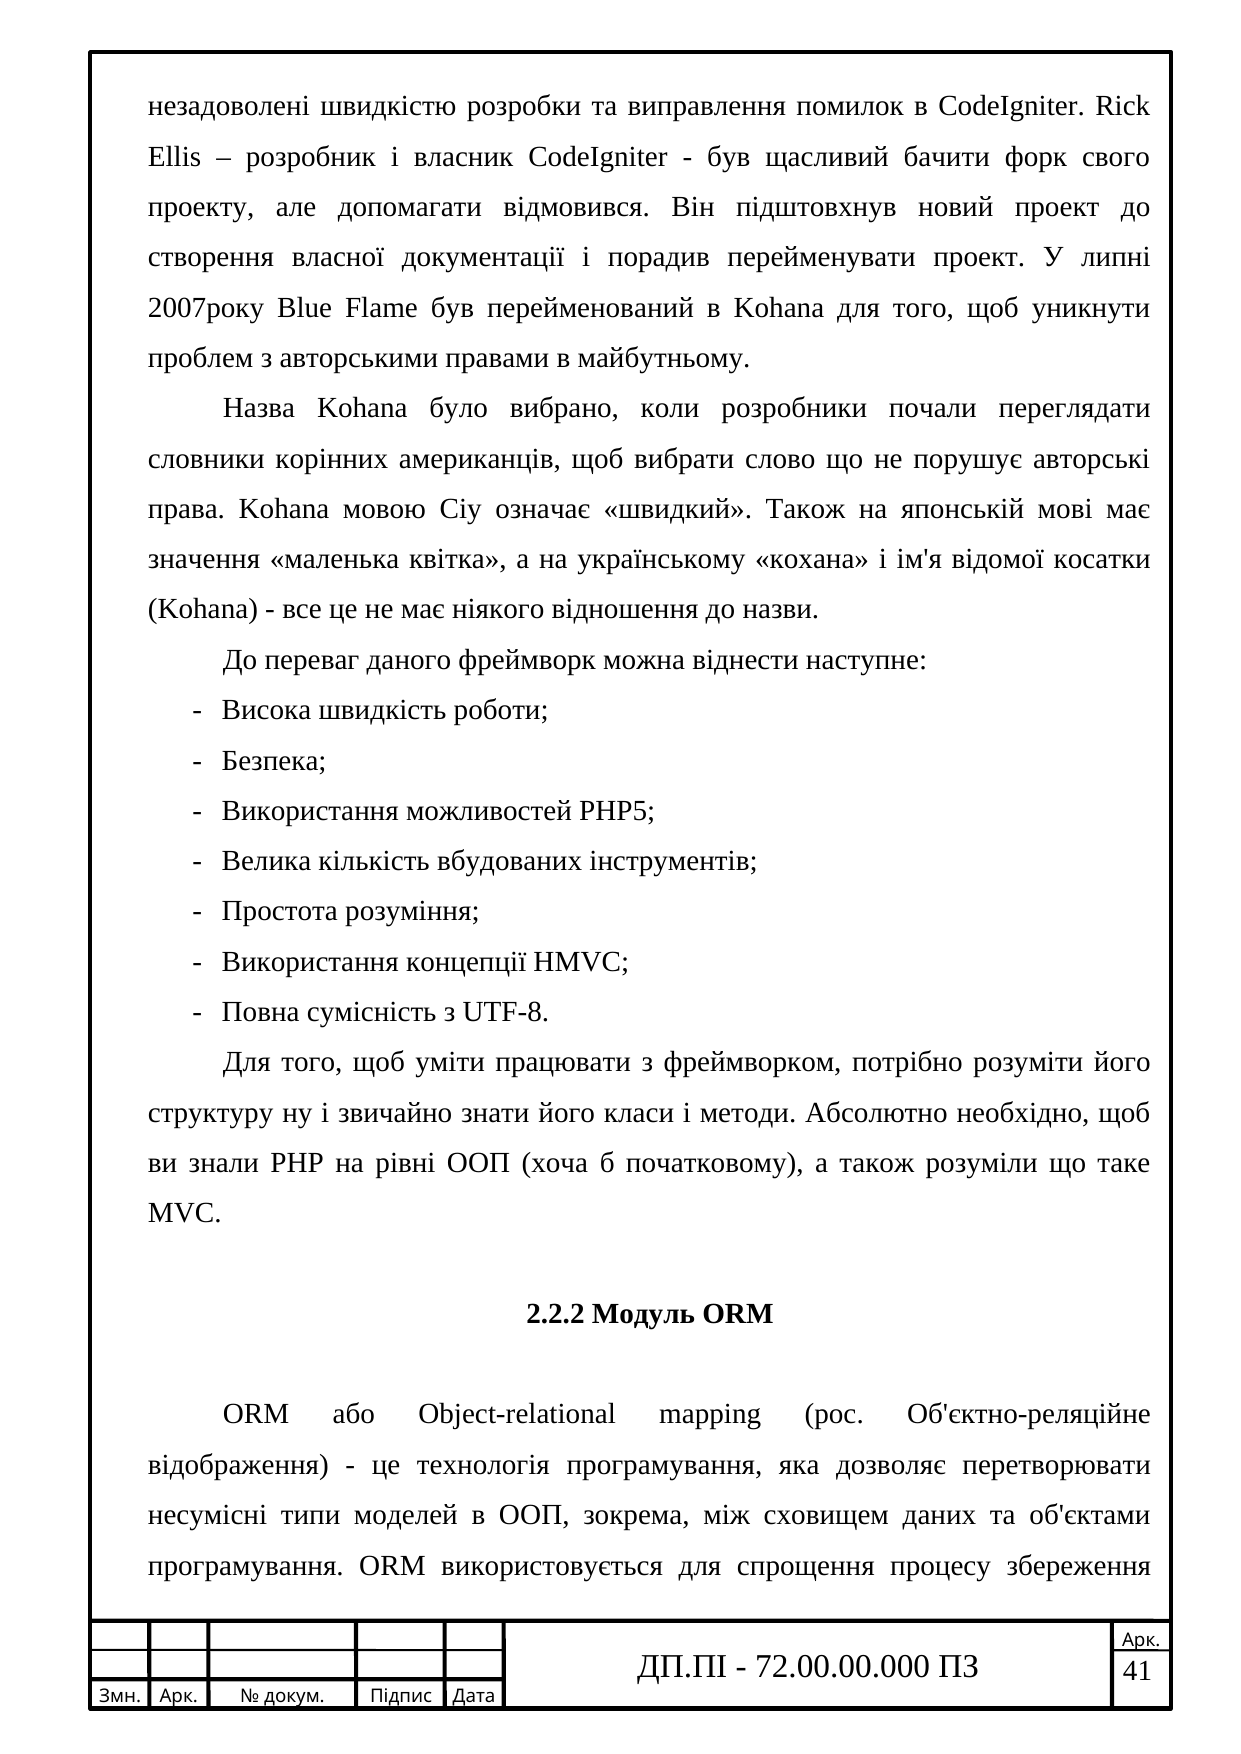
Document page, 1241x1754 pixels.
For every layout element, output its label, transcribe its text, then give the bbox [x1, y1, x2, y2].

list Використання концепції HMVC; [192, 944, 1152, 977]
list Простота розуміння; [192, 893, 1152, 927]
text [148, 1397, 1152, 1581]
list Використання можливостей PHP5; [192, 793, 1152, 826]
list Велика кількість вбудованих інструментів; [192, 843, 1152, 877]
text До переваг даного фреймворк можна віднести наступне: [148, 642, 1152, 676]
text Для того, щоб уміти працювати з фреймворком, потрібно розуміти його структуру ну і звичайно знати його класи і методи. Абсолютно необхідно, щоб ви знали PHP на рівні ООП (хоча б початковому), а також розуміли що таке MVC. [148, 1044, 1152, 1229]
list Безпека; [192, 743, 1152, 776]
list Повна сумісність з UTF-8. [192, 994, 1152, 1028]
subtitle 2.2.2 Модуль ORM [148, 1296, 1152, 1329]
list Висока швидкість роботи; [192, 692, 1152, 726]
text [148, 88, 1152, 374]
text Назва Kohana було вибрано, коли розробники почали переглядати словники корінних американців, щоб вибрати слово що не порушує авторські права. Kohana мовою Сіу означає «швидкий». Також на японській мові має значення «маленька квітка», а на українському «кохана» і ім'я відомої косатки (Kohana) - все це не має ніякого відношення до назви. [148, 390, 1152, 625]
